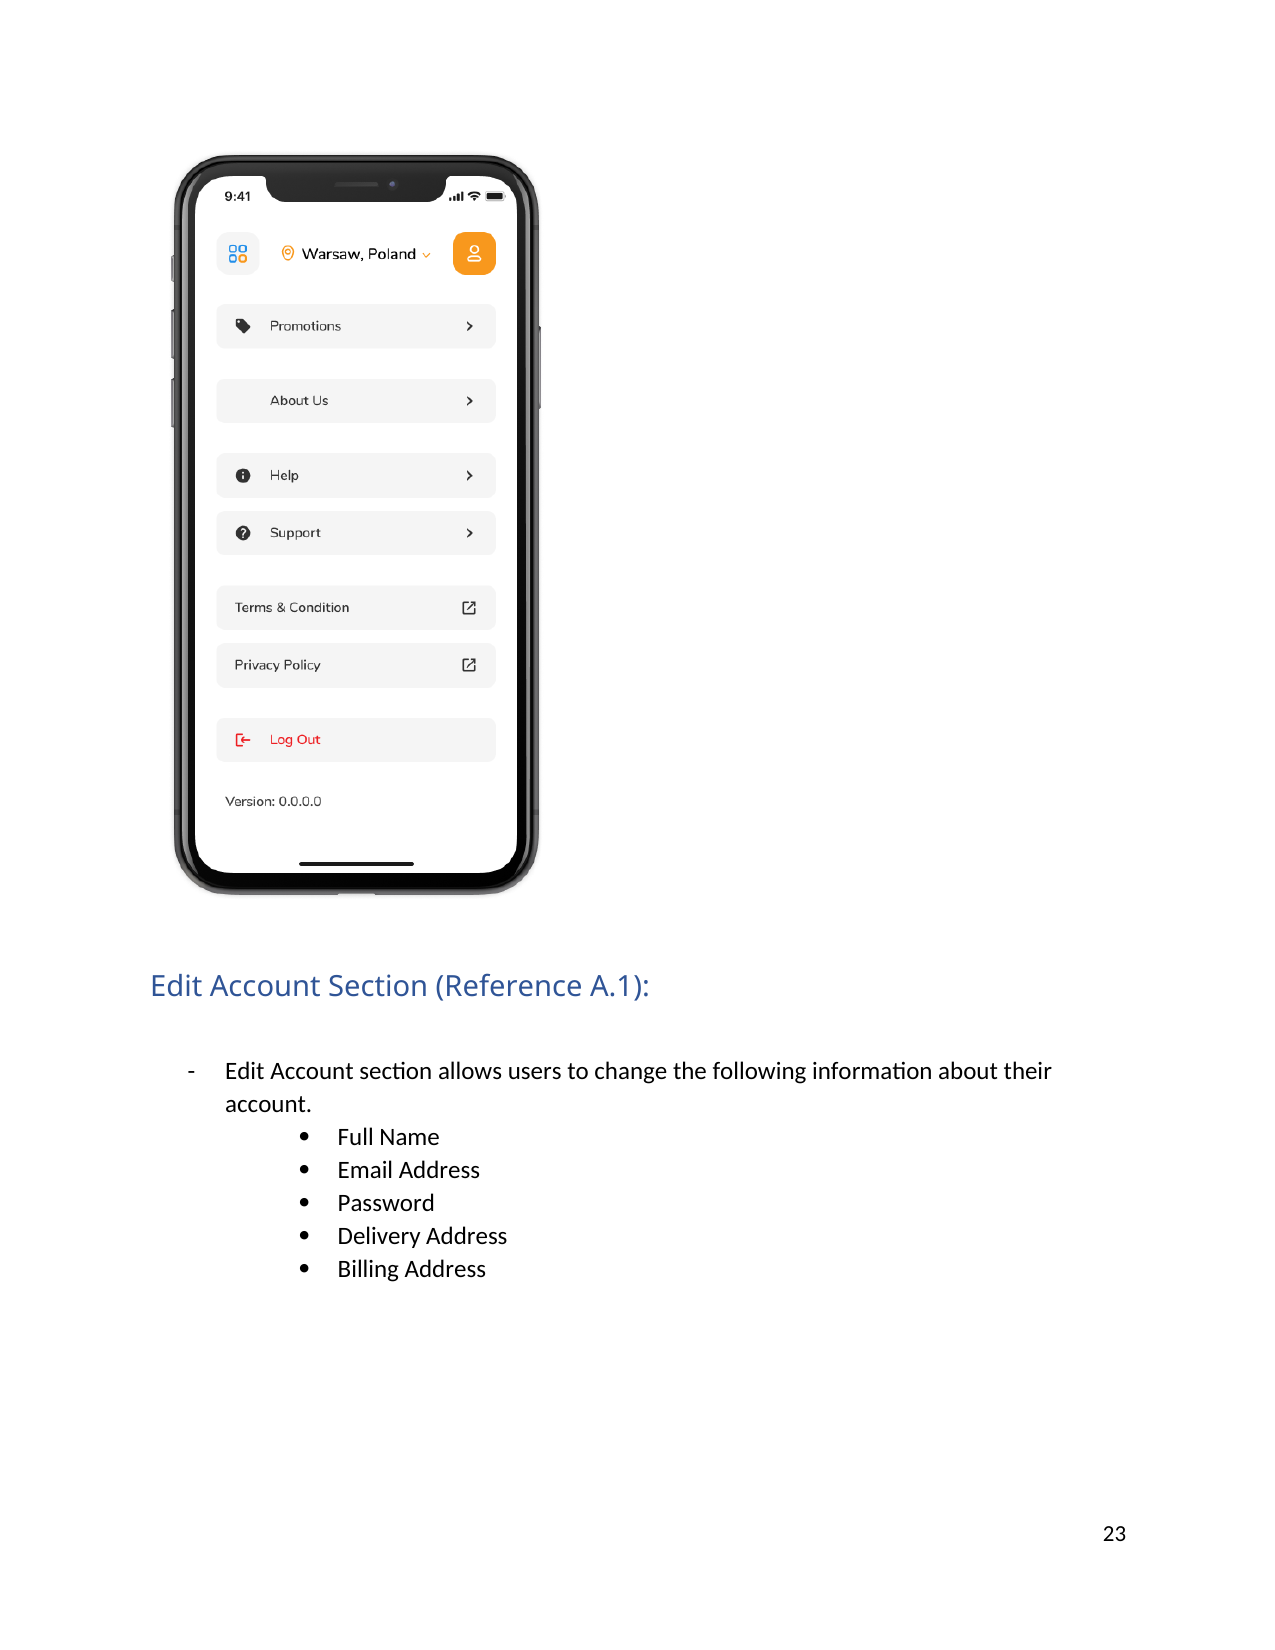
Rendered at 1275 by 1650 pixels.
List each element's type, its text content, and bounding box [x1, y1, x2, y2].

list Email Address [300, 1154, 1125, 1185]
list Billing Address [300, 1253, 1125, 1283]
list Edit Account section allows users to change the following information about their account. [187, 1055, 1125, 1119]
list Password [300, 1187, 1125, 1218]
list Delivery Address [300, 1220, 1125, 1251]
subtitle Edit Account Section (Reference A.1): [150, 966, 1125, 1005]
list Full Name [300, 1121, 1125, 1152]
